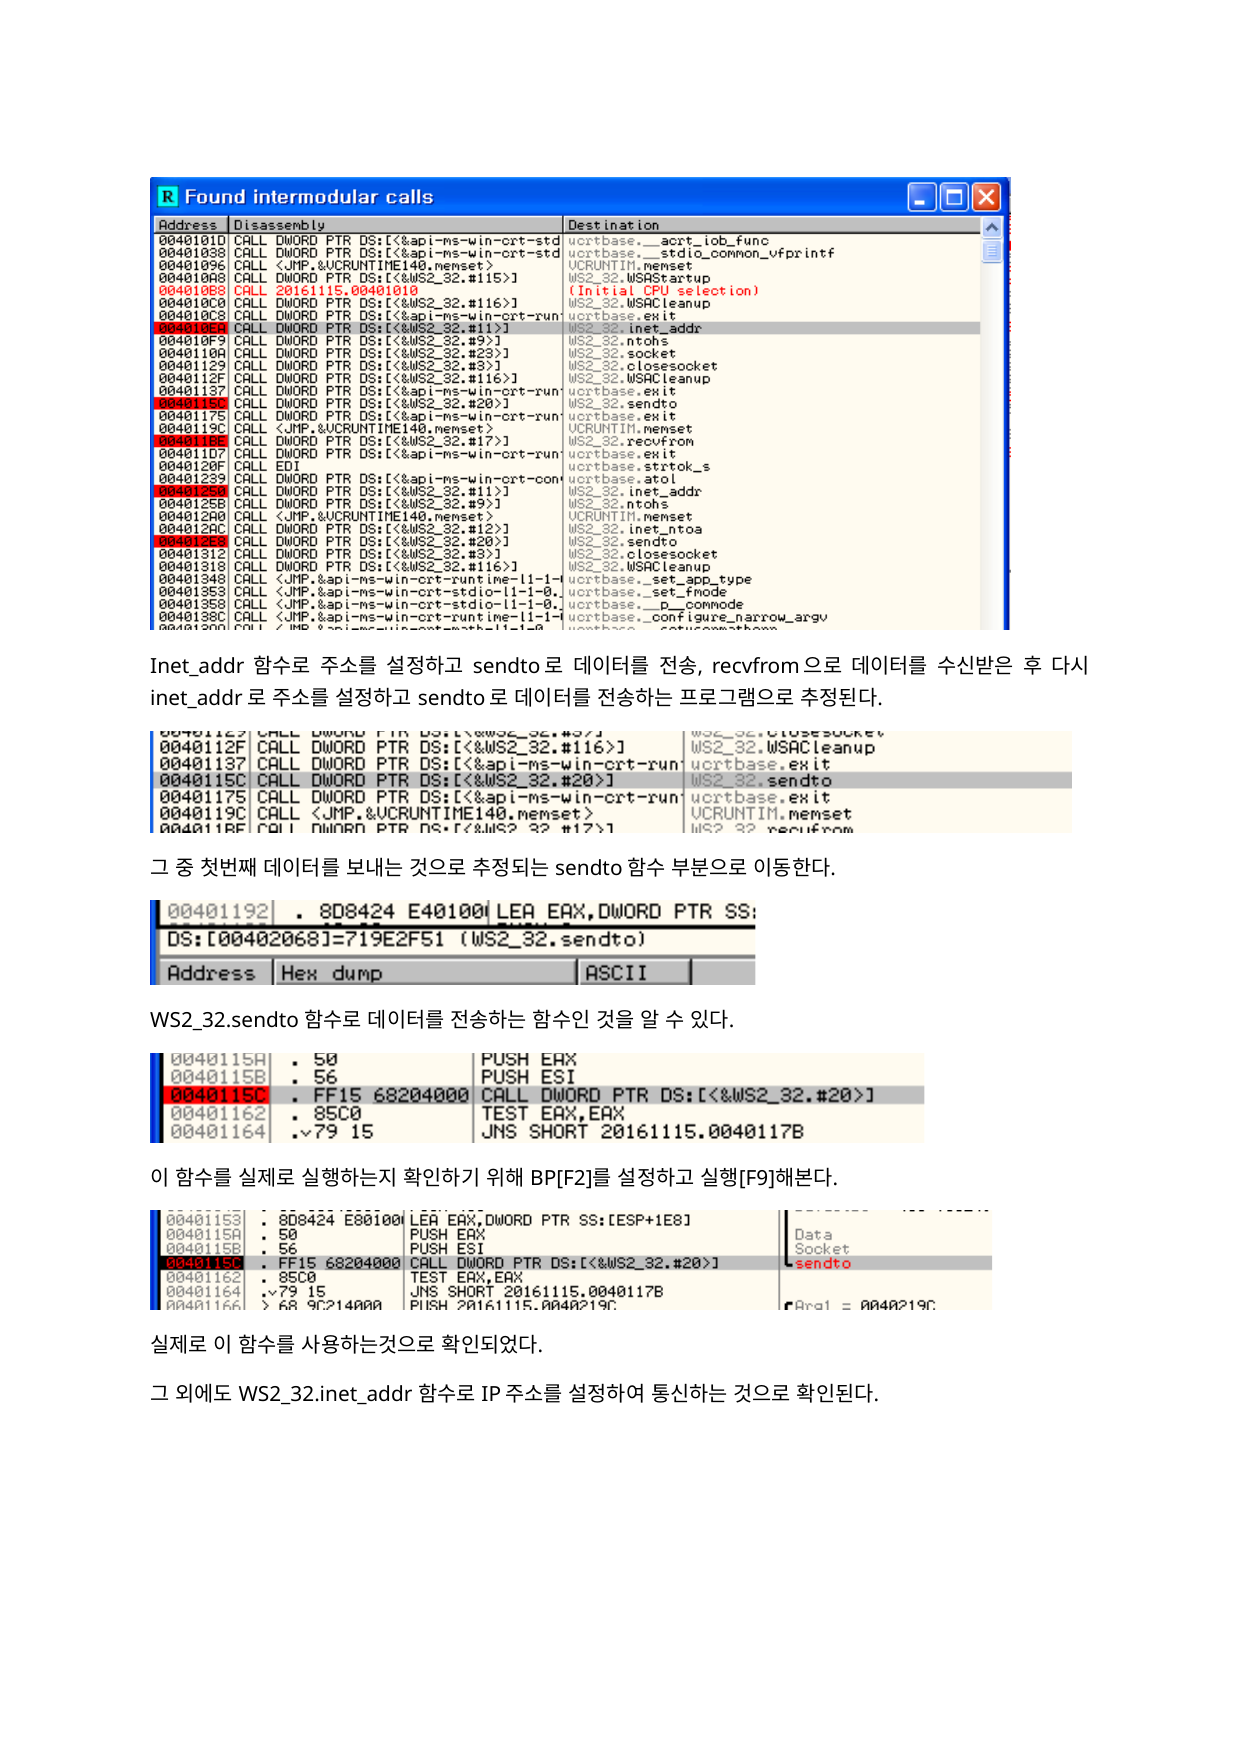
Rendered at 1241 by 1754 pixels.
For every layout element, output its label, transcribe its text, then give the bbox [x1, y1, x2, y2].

picture [150, 1210, 993, 1310]
picture [150, 731, 1072, 833]
text 실제로 이 함수를 사용하는것으로 확인되었다. [150, 1328, 1090, 1358]
picture [150, 900, 756, 985]
text Inet_addr 함수로 주소를 설정하고 sendto로 데이터를 전송, recvfrom으로 데이터를 수신받은 후 다시 inet_addr로 주소를 설정하고 sendto로 데이터를 전송하는 프로그램으로 추정된다. [150, 649, 1090, 712]
text 그 외에도 WS2_32.inet_addr 함수로 IP주소를 설정하여 통신하는 것으로 확인된다. [150, 1377, 1090, 1408]
picture [150, 1053, 925, 1143]
text 그 중 첫번째 데이터를 보내는 것으로 추정되는 sendto함수 부분으로 이동한다. [150, 851, 1090, 881]
text 이 함수를 실제로 실행하는지 확인하기 위해 BP[F2]를 설정하고 실행[F9]해본다. [150, 1161, 1090, 1192]
text WS2_32.sendto 함수로 데이터를 전송하는 함수인 것을 알 수 있다. [150, 1004, 1090, 1034]
picture [150, 177, 1011, 630]
